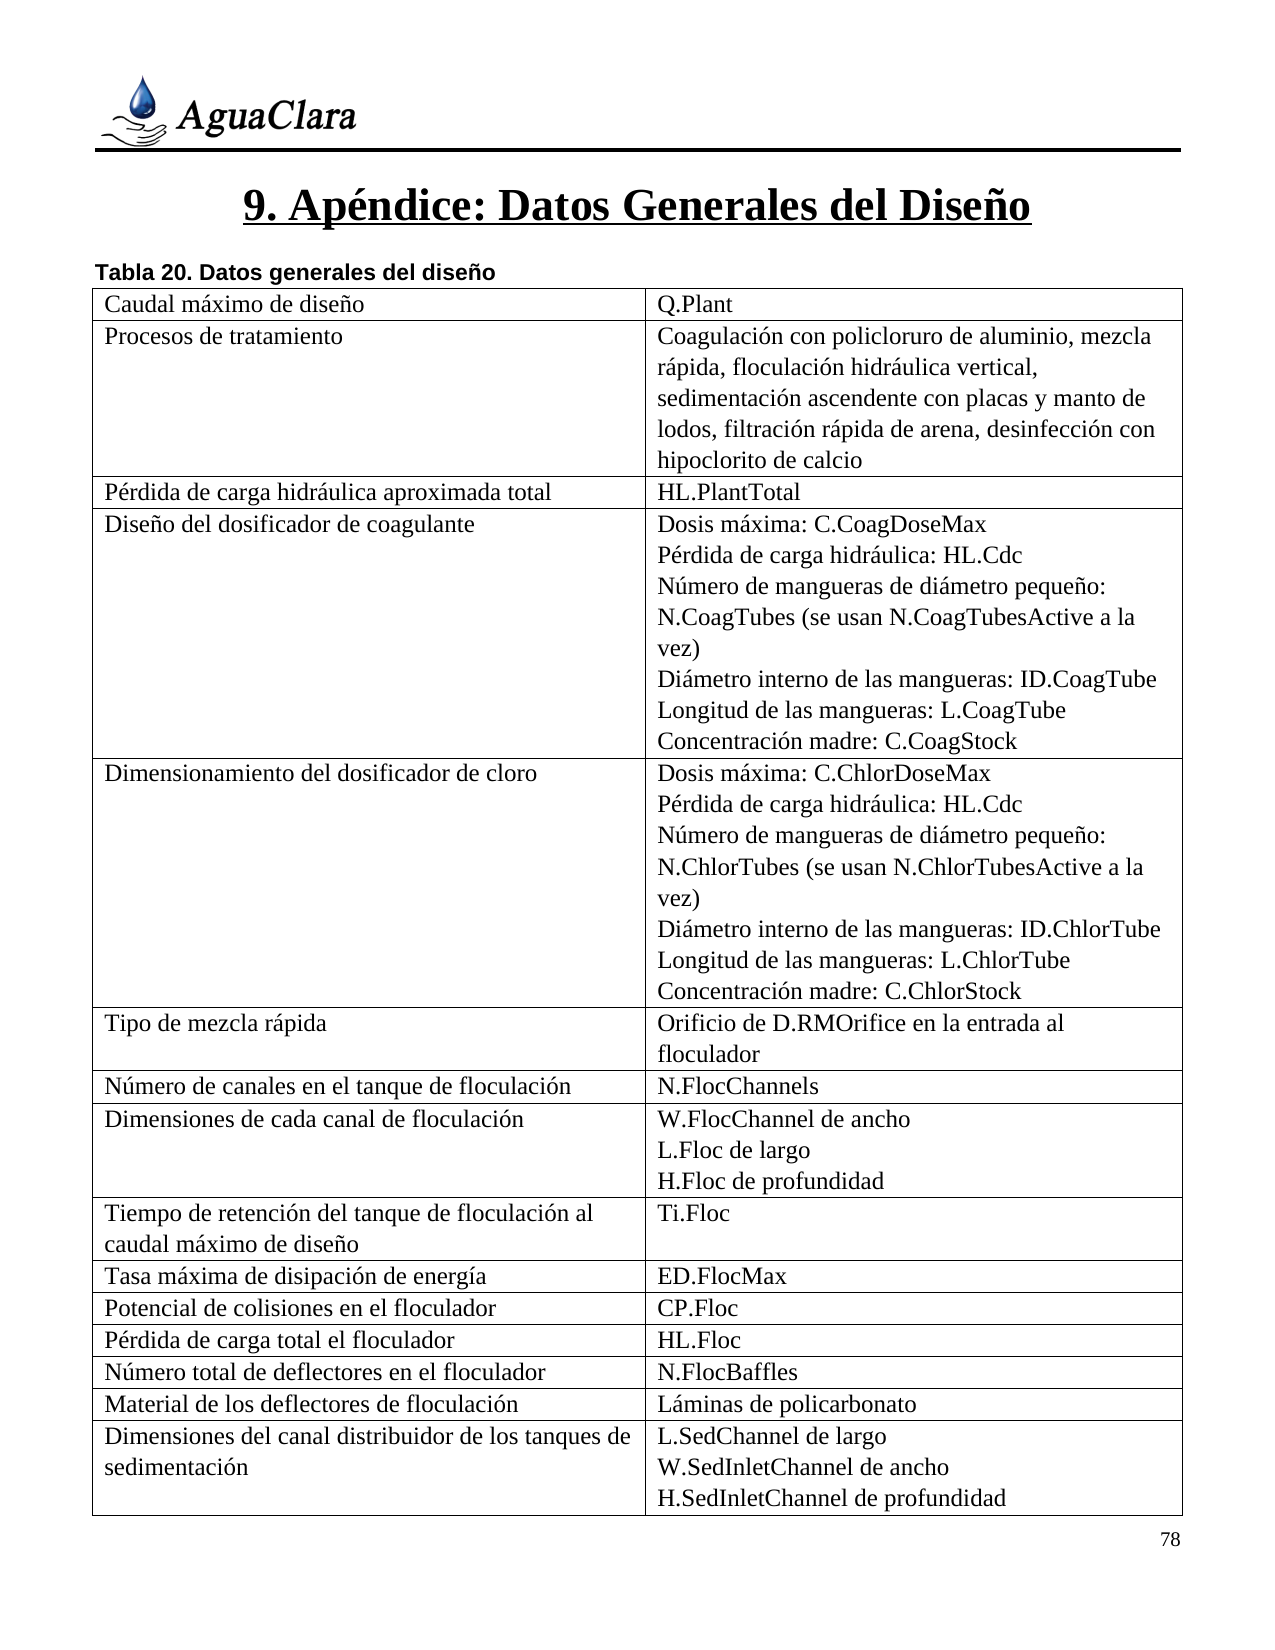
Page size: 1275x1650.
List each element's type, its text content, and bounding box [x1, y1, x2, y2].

table_cell Dosis máxima: C.ChlorDoseMax Pérdida de carga hidráulica: HL.Cdc Número de mangueras de diámetro pequeño: N.ChlorTubes (se usan N.ChlorTubesActive a la vez) Diámetro interno de las mangueras: ID.ChlorTube Longitud de las mangueras: L.ChlorTube Concentración madre: C.ChlorStock [646, 759, 1182, 1007]
subtitle . Apéndice: Datos Generales del Diseño [94, 177, 1181, 230]
table_cell ED.FlocMax [646, 1261, 1182, 1292]
table_cell Número total de deflectores en el floculador [93, 1357, 645, 1388]
table_cell Coagulación con policloruro de aluminio, mezcla rápida, floculación hidráulica vertical, sedimentación ascendente con placas y manto de lodos, filtración rápida de arena, desinfección con hipoclorito de calcio [646, 321, 1182, 476]
table_cell Ti.Floc [646, 1198, 1182, 1260]
table_cell N.FlocChannels [646, 1071, 1182, 1103]
table_cell Material de los deflectores de floculación [93, 1389, 645, 1420]
table_cell Procesos de tratamiento [93, 321, 645, 476]
table_cell N.FlocBaffles [646, 1357, 1182, 1388]
table_cell Láminas de policarbonato [646, 1389, 1182, 1420]
table_cell Dimensiones de cada canal de floculación [93, 1104, 645, 1197]
table_cell L.SedChannel de largo W.SedInletChannel de ancho H.SedInletChannel de profundidad [646, 1421, 1182, 1514]
table_cell W.FlocChannel de ancho L.Floc de largo H.Floc de profundidad [646, 1104, 1182, 1197]
table_cell Tipo de mezcla rápida [93, 1008, 645, 1070]
table_cell HL.PlantTotal [646, 477, 1182, 508]
table_cell Dimensiones del canal distribuidor de los tanques de sedimentación [93, 1421, 645, 1514]
table_cell Orificio de D.RMOrifice en la entrada al floculador [646, 1008, 1182, 1070]
table_cell Tasa máxima de disipación de energía [93, 1261, 645, 1292]
table_cell Pérdida de carga total el floculador [93, 1325, 645, 1356]
table_cell CP.Floc [646, 1293, 1182, 1324]
picture [94, 75, 373, 148]
table_header Q.Plant [646, 289, 1182, 320]
table_cell Pérdida de carga hidráulica aproximada total [93, 477, 645, 508]
table_cell HL.Floc [646, 1325, 1182, 1356]
table_cell Dimensionamiento del dosificador de cloro [93, 759, 645, 1007]
table_cell Número de canales en el tanque de floculación [93, 1071, 645, 1103]
table_cell Diseño del dosificador de coagulante [93, 509, 645, 757]
table_cell Potencial de colisiones en el floculador [93, 1293, 645, 1324]
table_cell Tiempo de retención del tanque de floculación al caudal máximo de diseño [93, 1198, 645, 1260]
text Tabla 20. Datos generales del diseño [94, 259, 1181, 286]
table_cell Dosis máxima: C.CoagDoseMax Pérdida de carga hidráulica: HL.Cdc Número de mangueras de diámetro pequeño: N.CoagTubes (se usan N.CoagTubesActive a la vez) Diámetro interno de las mangueras: ID.CoagTube Longitud de las mangueras: L.CoagTube Concentración madre: C.CoagStock [646, 509, 1182, 757]
table_header Caudal máximo de diseño [93, 289, 645, 320]
